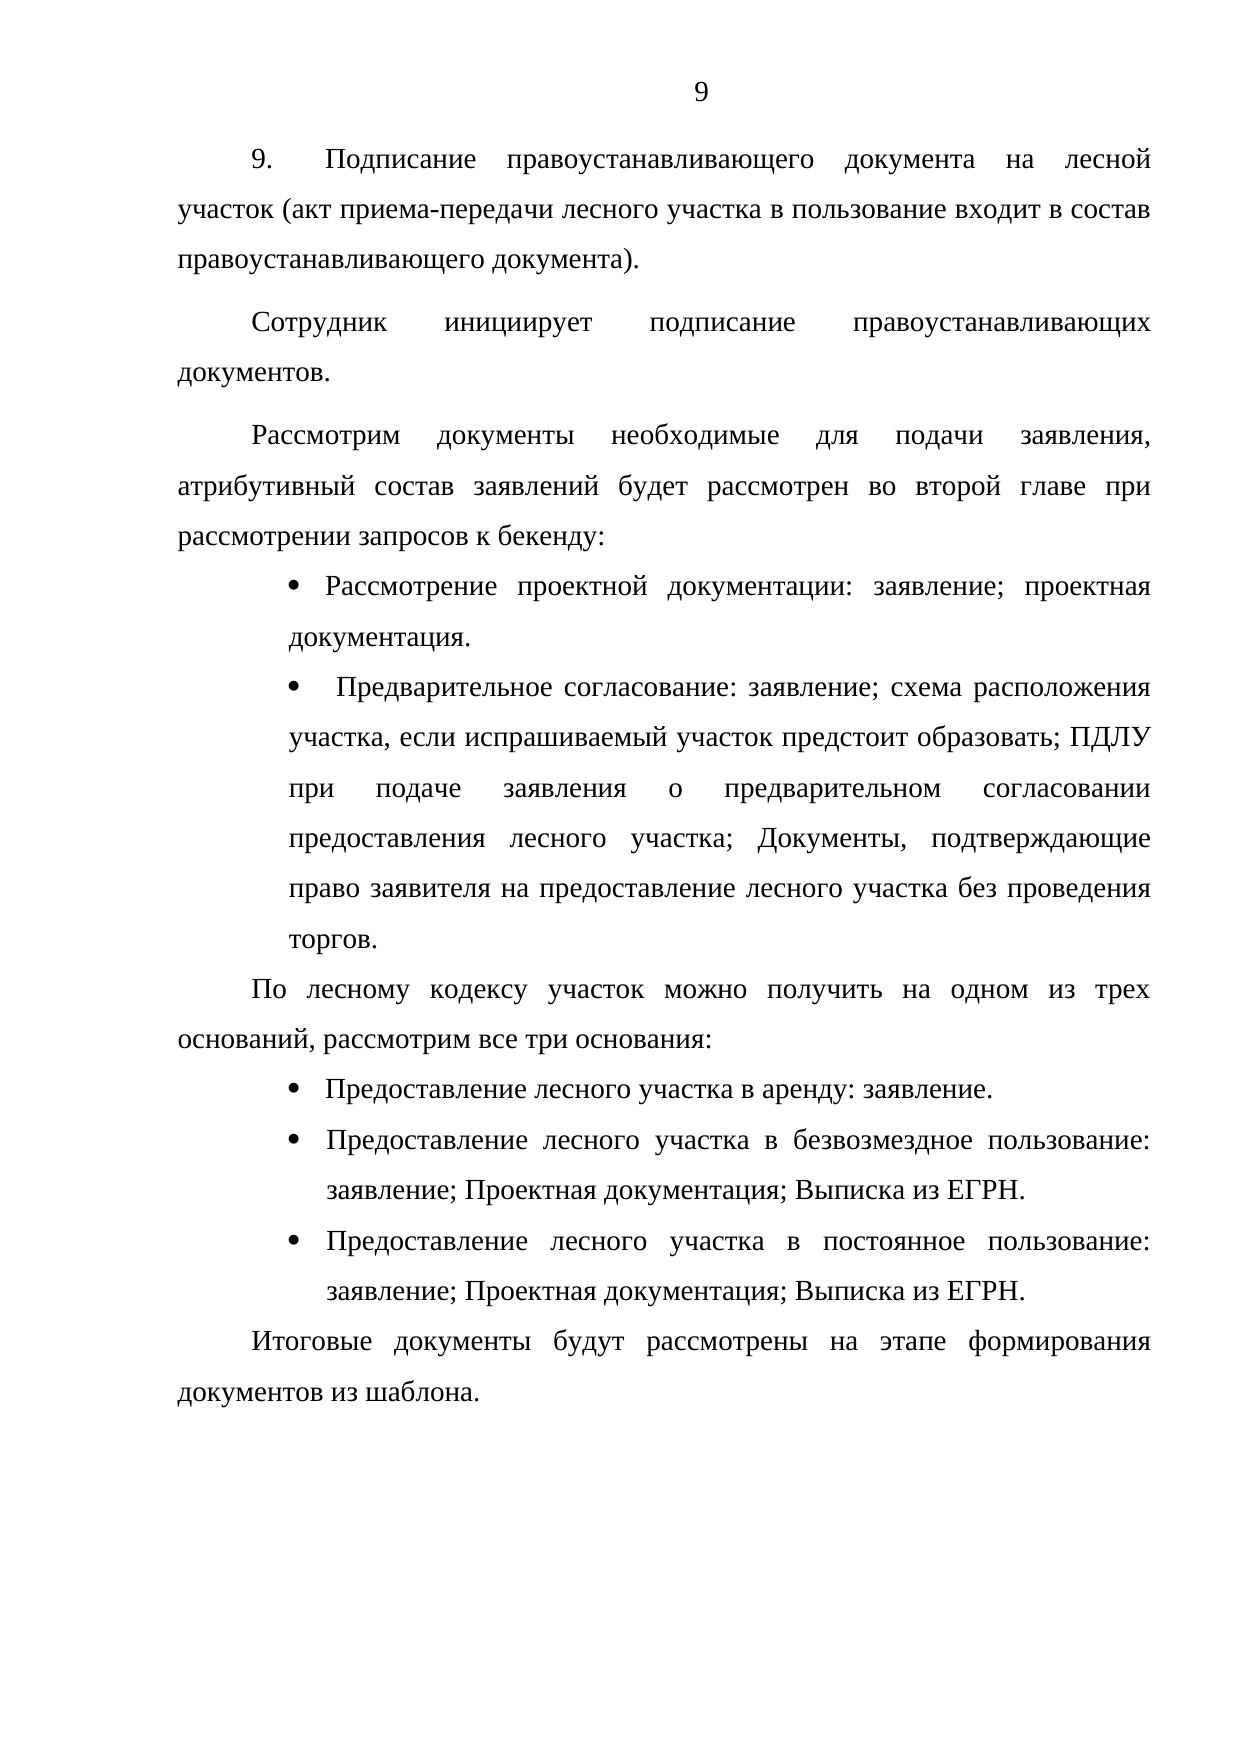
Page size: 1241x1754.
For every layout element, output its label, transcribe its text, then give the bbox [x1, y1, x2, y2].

list Предоставление лесного участка в аренду: заявление. [288, 1072, 1152, 1105]
list Предоставление лесного участка в постоянное пользование: заявление; Проектная документация; Выписка из ЕГРН. [288, 1223, 1152, 1307]
list Предварительное согласование: заявление; схема расположения участка, если испрашиваемый участок предстоит образовать; ПДЛУ при подаче заявления о предварительном согласовании предоставления лесного участка; Документы, подтверждающие право заявителя на предоставление лесного участка без проведения торгов. [288, 669, 1152, 954]
text По лесному кодексу участок можно получить на одном из трех оснований, рассмотрим все три основания: [177, 971, 1152, 1055]
text Сотрудник инициирует подписание правоустанавливающих документов. [177, 304, 1152, 388]
list Рассмотрение проектной документации: заявление; проектная документация. [288, 568, 1152, 652]
list Предоставление лесного участка в безвозмездное пользование: заявление; Проектная документация; Выписка из ЕГРН. [288, 1122, 1152, 1206]
text Итоговые документы будут рассмотрены на этапе формирования документов из шаблона. [177, 1323, 1152, 1407]
text Рассмотрим документы необходимые для подачи заявления, атрибутивный состав заявлений будет рассмотрен во второй главе при рассмотрении запросов к бекенду: [177, 417, 1152, 552]
list Подписание правоустанавливающего документа на лесной участок (акт приема-передачи лесного участка в пользование входит в состав правоустанавливающего документа). [177, 141, 1152, 275]
